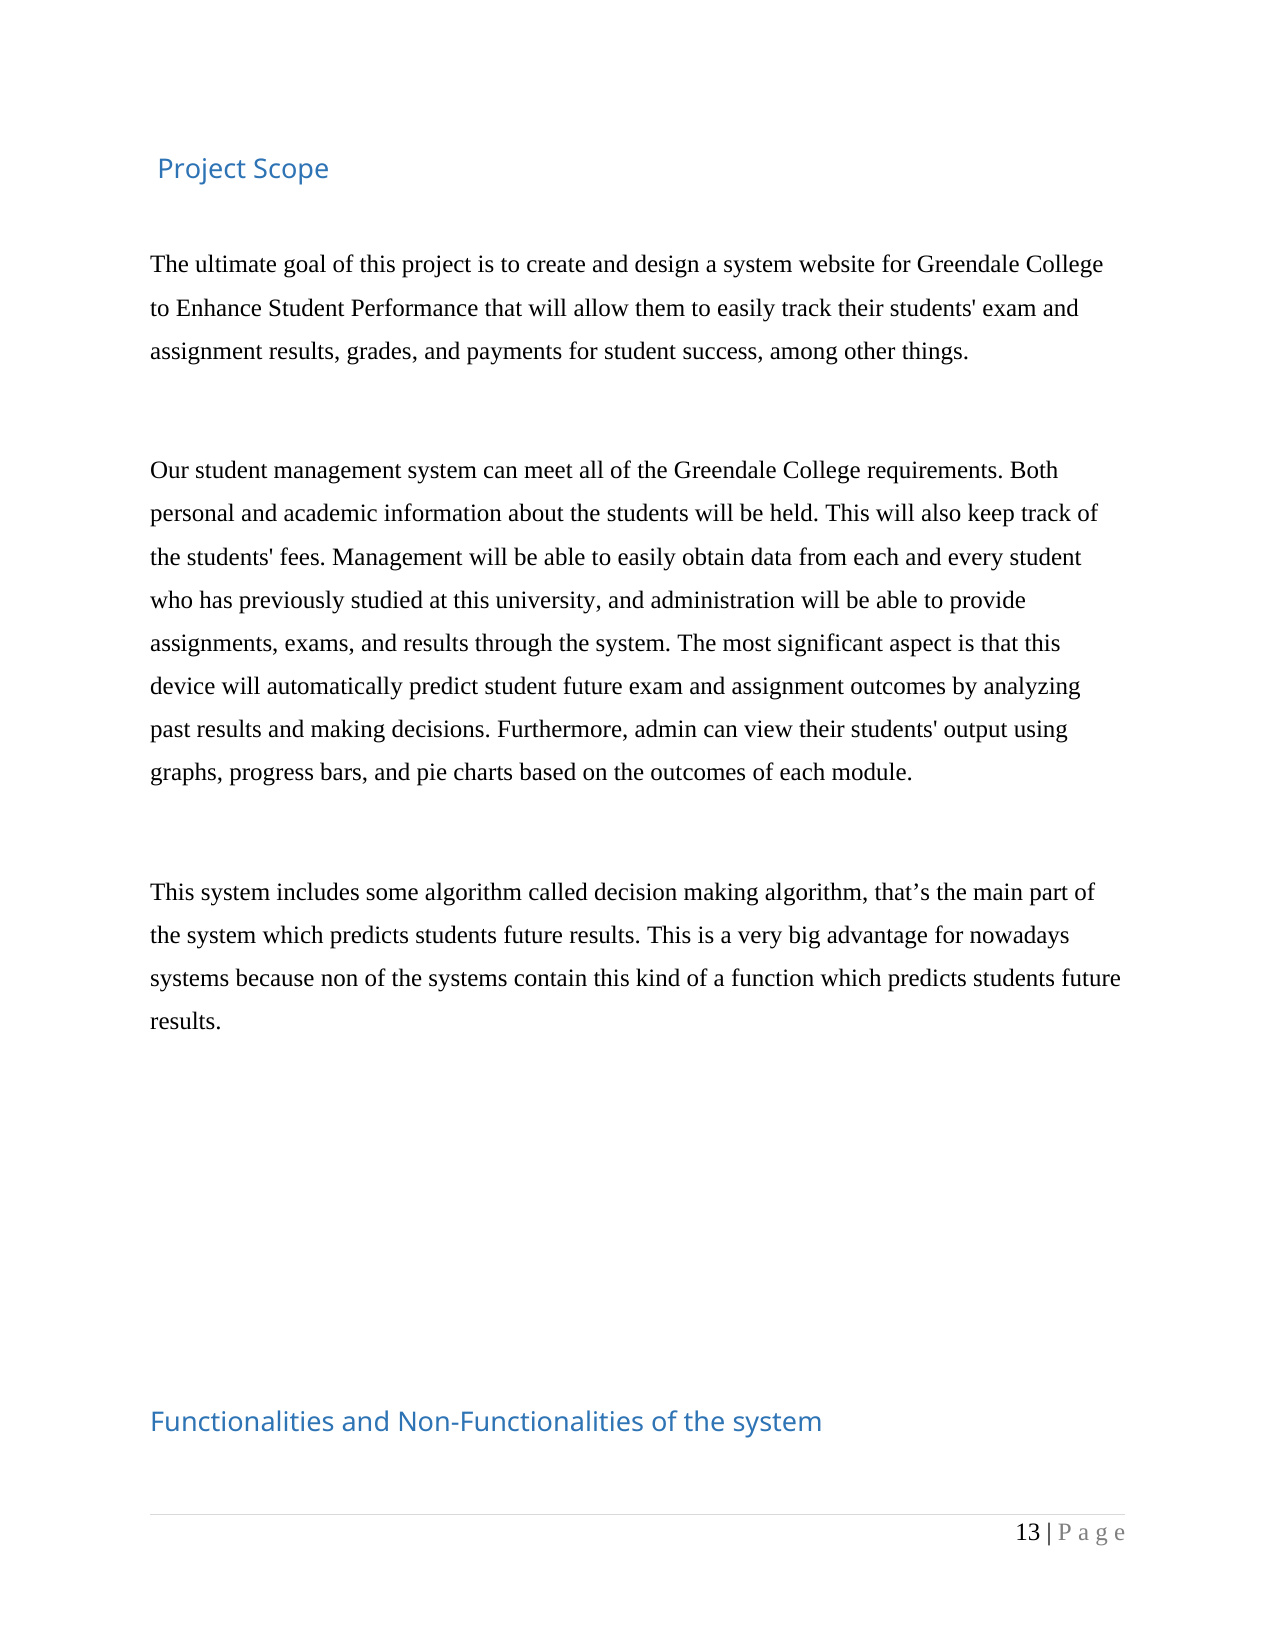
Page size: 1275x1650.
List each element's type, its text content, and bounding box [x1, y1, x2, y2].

subtitle Project Scope [150, 150, 1125, 187]
text This system includes some algorithm called decision making algorithm, that’s the main part of the system which predicts students future results. This is a very big advantage for nowadays systems because non of the systems contain this kind of a function which predicts students future results. [150, 877, 1125, 1035]
text Our student management system can meet all of the Greendale College requirements. Both personal and academic information about the students will be held. This will also keep track of the students' fees. Management will be able to easily obtain data from each and every student who has previously studied at this university, and administration will be able to provide assignments, exams, and results through the system. The most significant aspect is that this device will automatically predict student future exam and assignment outcomes by analyzing past results and making decisions. Furthermore, admin can view their students' output using graphs, progress bars, and pie charts based on the outcomes of each module. [150, 455, 1125, 786]
text The ultimate goal of this project is to create and design a system website for Greendale College to Enhance Student Performance that will allow them to easily track their students' exam and assignment results, grades, and payments for student success, among other things. [150, 249, 1125, 364]
subtitle Functionalities and Non-Functionalities of the system [150, 1403, 1125, 1440]
